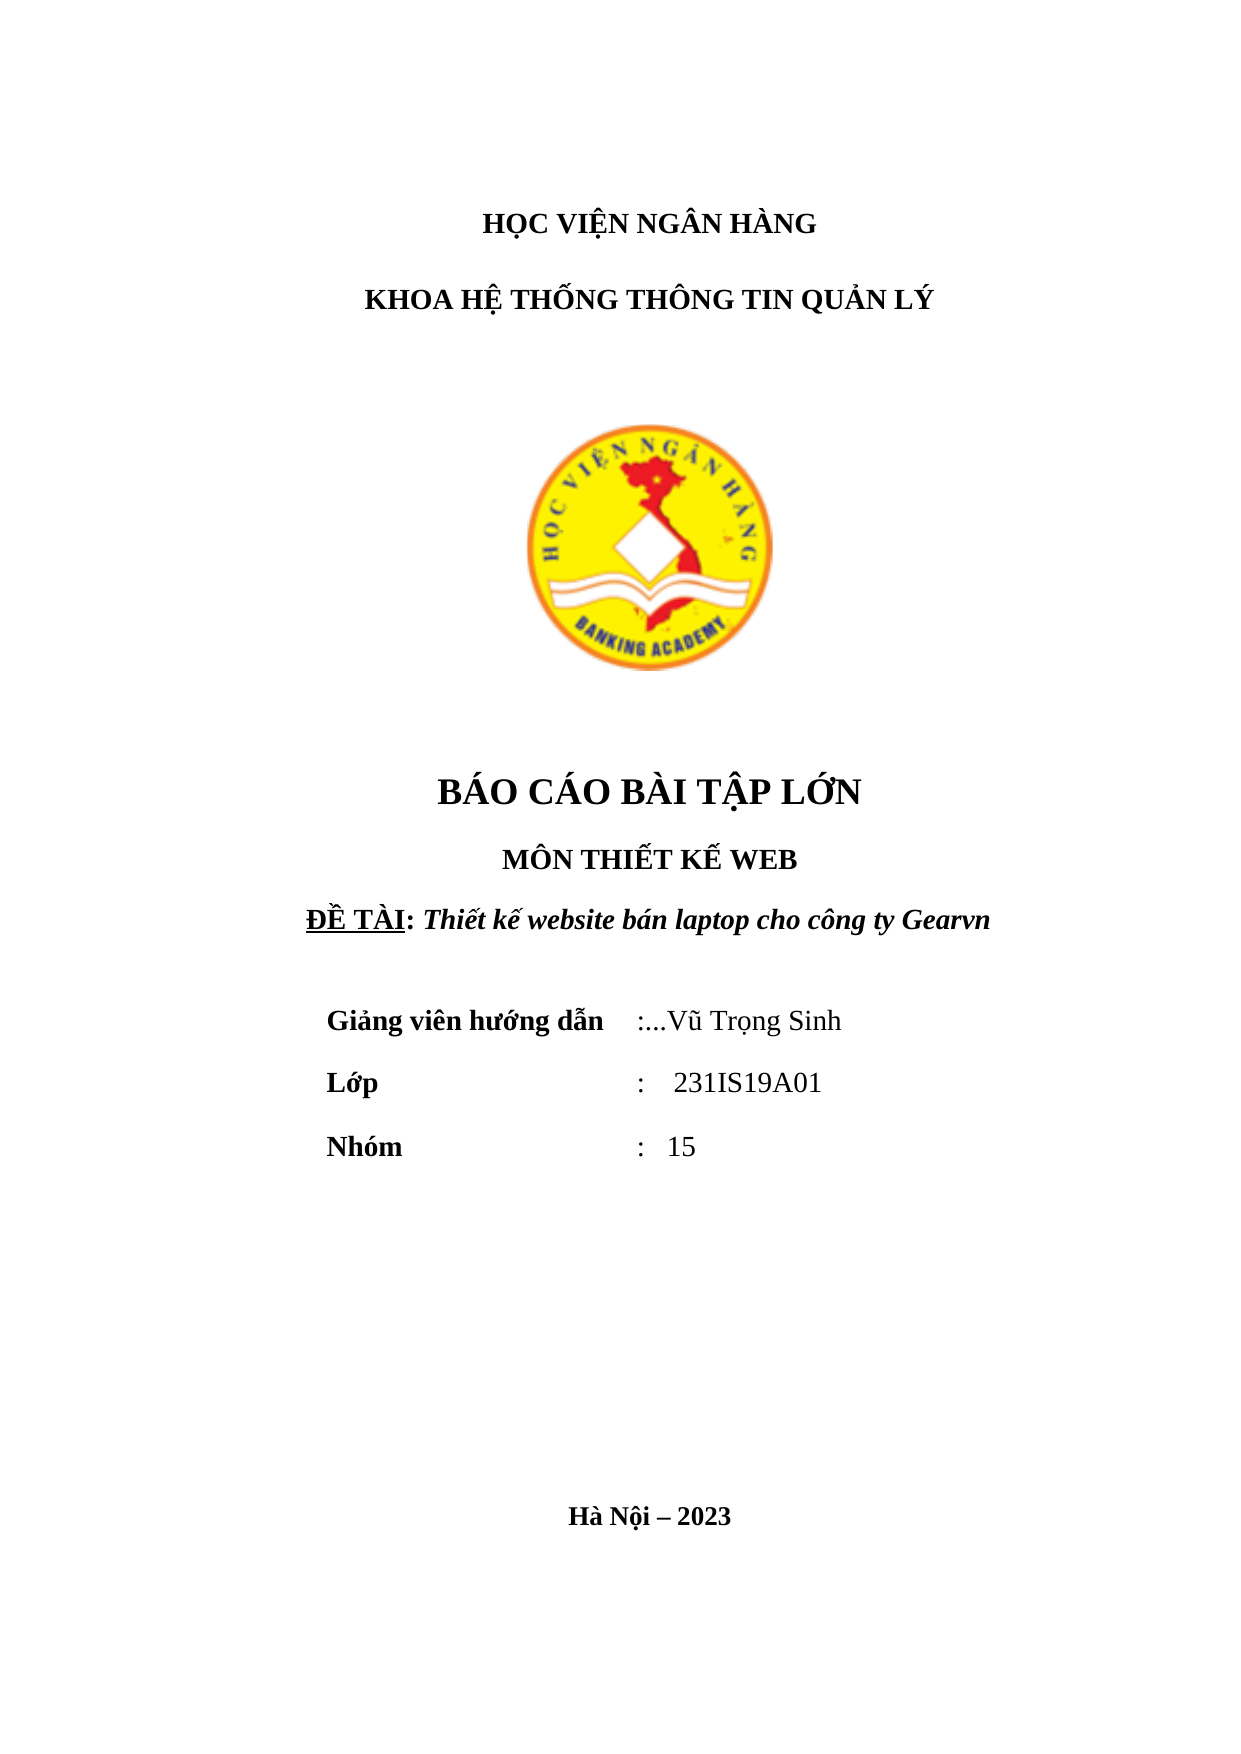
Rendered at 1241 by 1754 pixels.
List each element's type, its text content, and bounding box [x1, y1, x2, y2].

picture [526, 424, 773, 671]
text ĐỀ TÀI: Thiết kế website bán laptop cho công ty Gearvn [177, 902, 1122, 936]
table_header Giảng viên hướng dẫn [293, 999, 625, 1061]
table_header :...Vũ Trọng Sinh [625, 999, 1006, 1061]
text Hà Nội – 2023 [177, 1499, 1122, 1531]
text HỌC VIỆN NGÂN HÀNG [177, 207, 1122, 240]
table_cell : 231IS19A01 [625, 1061, 1006, 1125]
table_cell Nhóm [293, 1125, 625, 1187]
text KHOA HỆ THỐNG THÔNG TIN QUẢN LÝ [177, 282, 1122, 315]
text MÔN THIẾT KẾ WEB [177, 842, 1122, 876]
table_cell : 15 [625, 1125, 1006, 1187]
table_cell Lớp [293, 1061, 625, 1125]
text BÁO CÁO BÀI TẬP LỚN [177, 769, 1122, 813]
